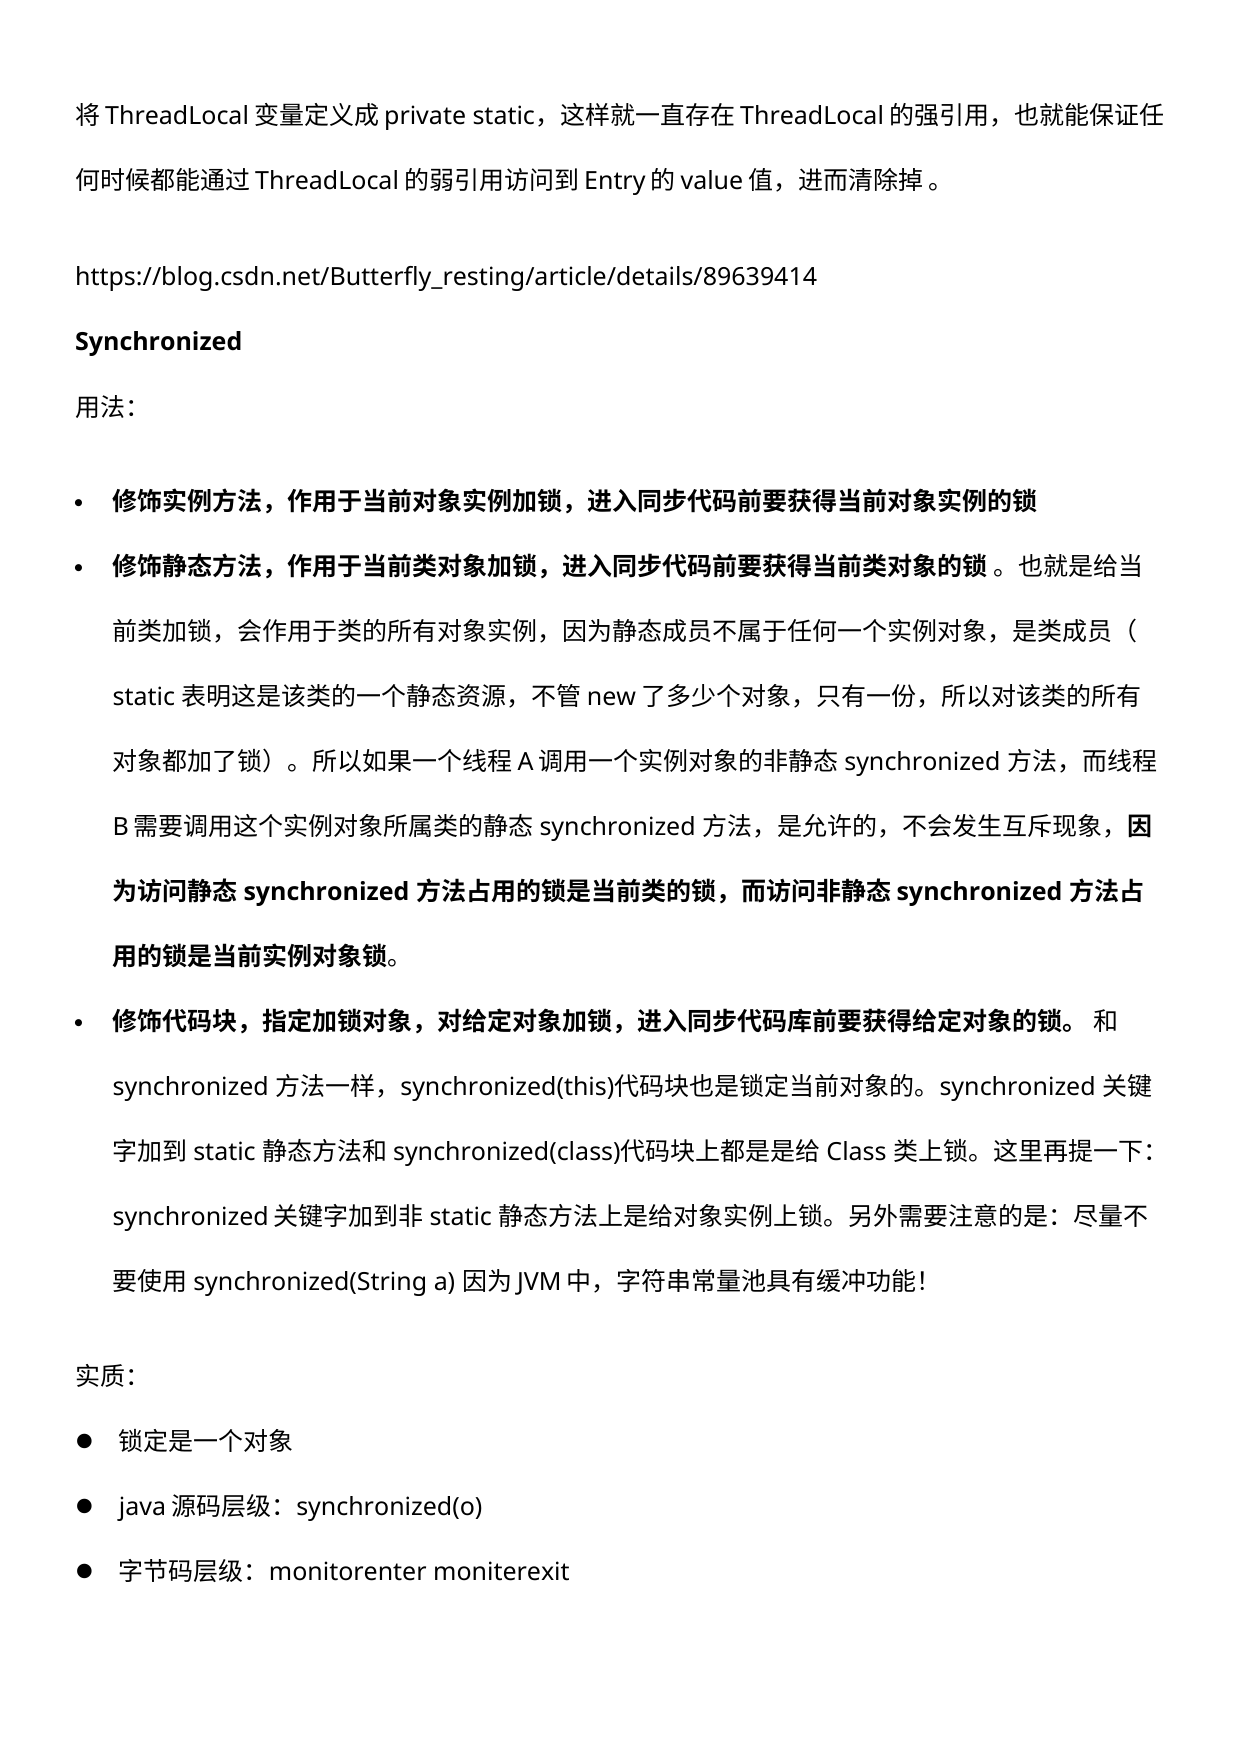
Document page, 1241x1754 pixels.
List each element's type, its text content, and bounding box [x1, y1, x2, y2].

list 修饰代码块，指定加锁对象，对给定对象加锁，进入同步代码库前要获得给定对象的锁。 和 synchronized 方法一样，synchronized(this)代码块也是锁定当前对象的。synchronized 关键字加到 static 静态方法和 synchronized(class)代码块上都是是给 Class 类上锁。这里再提一下：synchronized关键字加到非 static 静态方法上是给对象实例上锁。另外需要注意的是：尽量不要使用 synchronized(String a) 因为JVM中，字符串常量池具有缓冲功能！ [75, 987, 1165, 1312]
text 实质： [75, 1342, 1165, 1407]
list 字节码层级：monitorenter moniterexit [75, 1537, 1165, 1602]
text https://blog.csdn.net/Butterfly_resting/article/details/89639414 [75, 243, 1165, 308]
subtitle Synchronized [75, 308, 1165, 373]
list java源码层级：synchronized(o) [75, 1472, 1165, 1537]
text 将ThreadLocal变量定义成private static，这样就一直存在ThreadLocal的强引用，也就能保证任何时候都能通过ThreadLocal的弱引用访问到Entry的value值，进而清除掉 。 [75, 81, 1165, 211]
text 用法： [75, 373, 1165, 438]
list 锁定是一个对象 [75, 1407, 1165, 1472]
list 修饰静态方法，作用于当前类对象加锁，进入同步代码前要获得当前类对象的锁 。也就是给当前类加锁，会作用于类的所有对象实例，因为静态成员不属于任何一个实例对象，是类成员（ static 表明这是该类的一个静态资源，不管new了多少个对象，只有一份，所以对该类的所有对象都加了锁）。所以如果一个线程A调用一个实例对象的非静态 synchronized 方法，而线程B需要调用这个实例对象所属类的静态 synchronized 方法，是允许的，不会发生互斥现象，因为访问静态 synchronized 方法占用的锁是当前类的锁，而访问非静态 synchronized 方法占用的锁是当前实例对象锁。 [75, 532, 1165, 987]
list 修饰实例方法，作用于当前对象实例加锁，进入同步代码前要获得当前对象实例的锁 [75, 467, 1165, 532]
